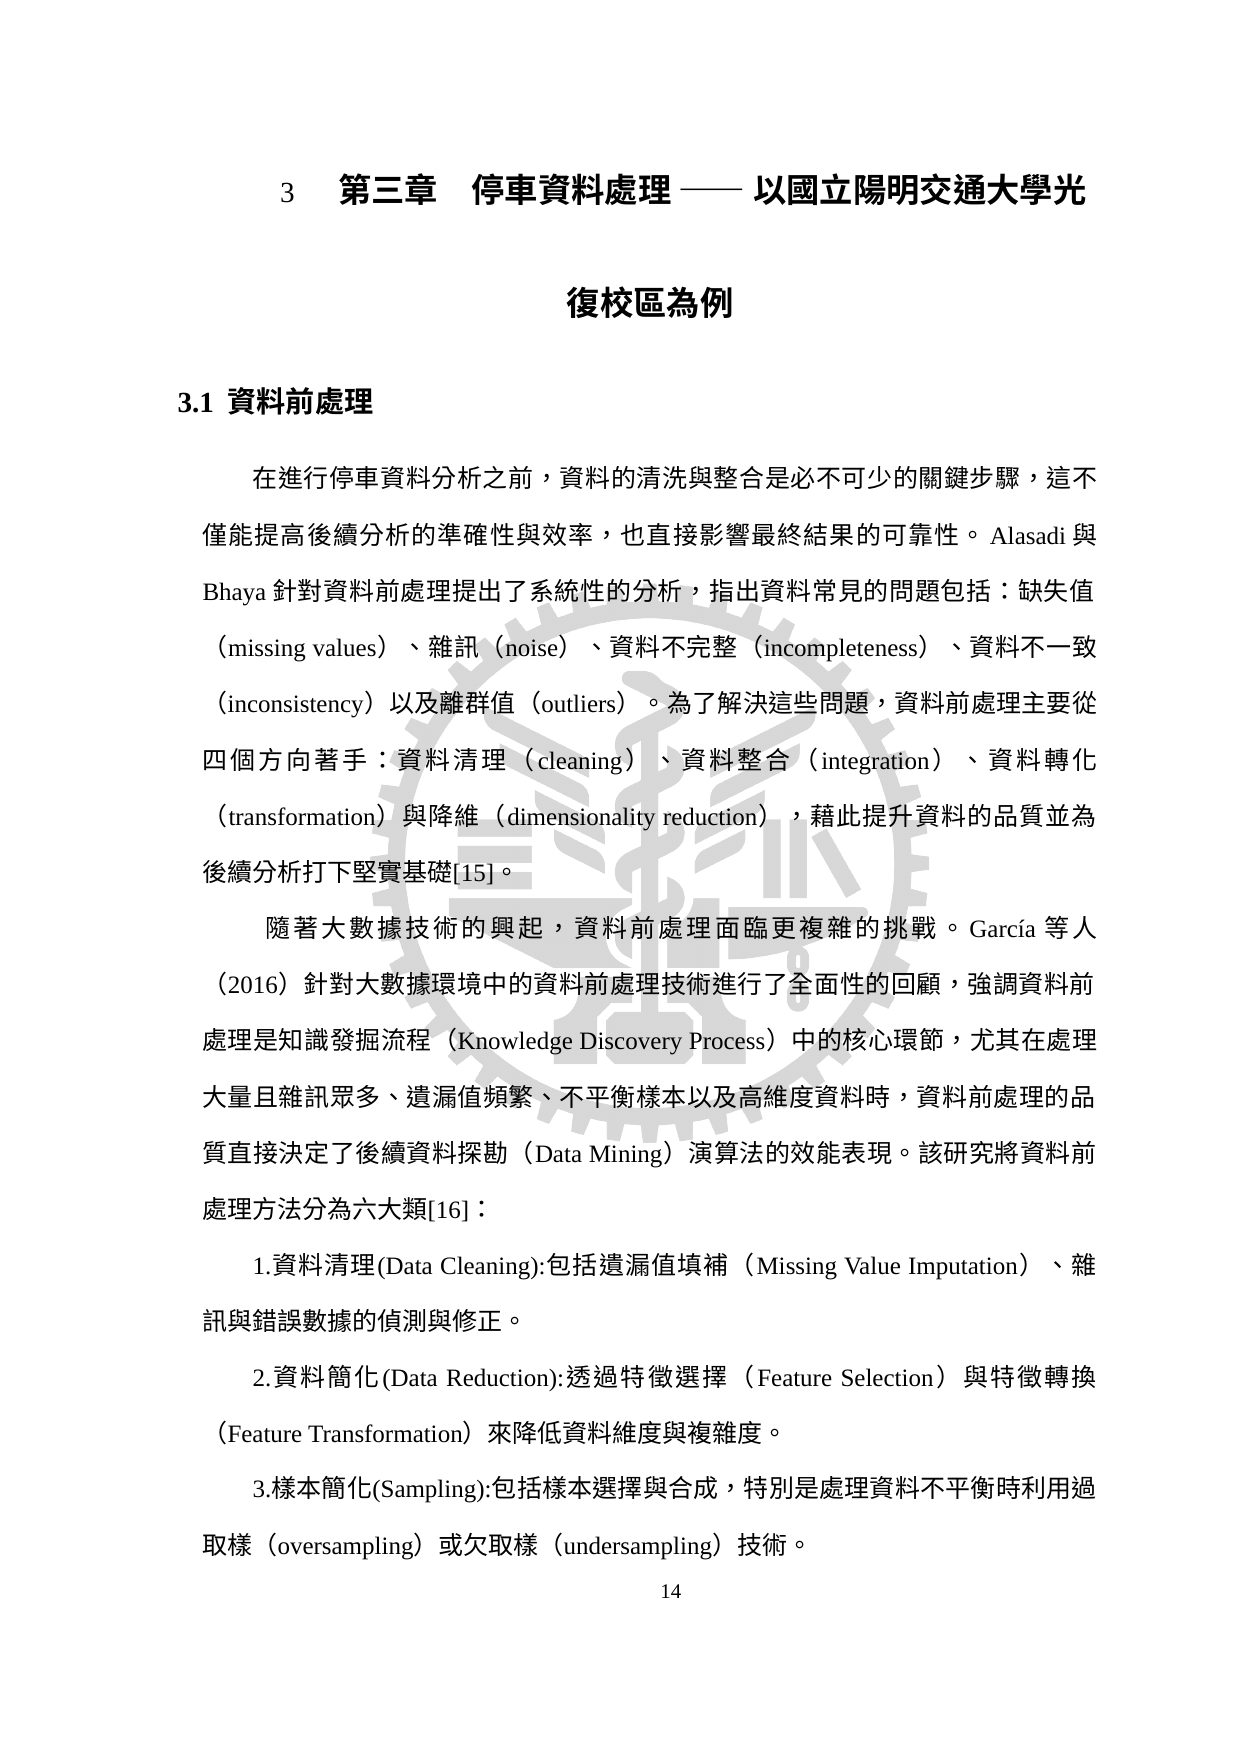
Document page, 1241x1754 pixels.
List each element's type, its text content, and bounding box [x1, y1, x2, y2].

text 隨著大數據技術的興起，資料前處理面臨更複雜的挑戰。García等人（2016）針對大數據環境中的資料前處理技術進行了全面性的回顧，強調資料前處理是知識發掘流程（Knowledge Discovery Process）中的核心環節，尤其在處理大量且雜訊眾多、遺漏值頻繁、不平衡樣本以及高維度資料時，資料前處理的品質直接決定了後續資料探勘（Data Mining）演算法的效能表現。該研究將資料前處理方法分為六大類[16]： [202, 908, 1097, 1226]
text 1.資料清理(Data Cleaning):包括遺漏值填補（Missing Value Imputation）、雜訊與錯誤數據的偵測與修正。 [202, 1244, 1097, 1338]
subtitle 資料前處理 [177, 362, 1097, 437]
text 在進行停車資料分析之前，資料的清洗與整合是必不可少的關鍵步驟，這不僅能提高後續分析的準確性與效率，也直接影響最終結果的可靠性。Alasadi與Bhaya針對資料前處理提出了系統性的分析，指出資料常見的問題包括：缺失值（missing values）、雜訊（noise）、資料不完整（incompleteness）、資料不一致（inconsistency）以及離群值（outliers）。為了解決這些問題，資料前處理主要從四個方向著手：資料清理（cleaning）、資料整合（integration）、資料轉化（transformation）與降維（dimensionality reduction），藉此提升資料的品質並為後續分析打下堅實基礎[15]。 [202, 458, 1097, 889]
text 3.樣本簡化(Sampling):包括樣本選擇與合成，特別是處理資料不平衡時利用過取樣（oversampling）或欠取樣（undersampling）技術。 [202, 1468, 1097, 1562]
text 2.資料簡化(Data Reduction):透過特徵選擇（Feature Selection）與特徵轉換（Feature Transformation）來降低資料維度與複雜度。 [202, 1356, 1097, 1450]
subtitle 第三章 停車資料處理 —— 以國立陽明交通大學光復校區為例 [202, 151, 1097, 338]
